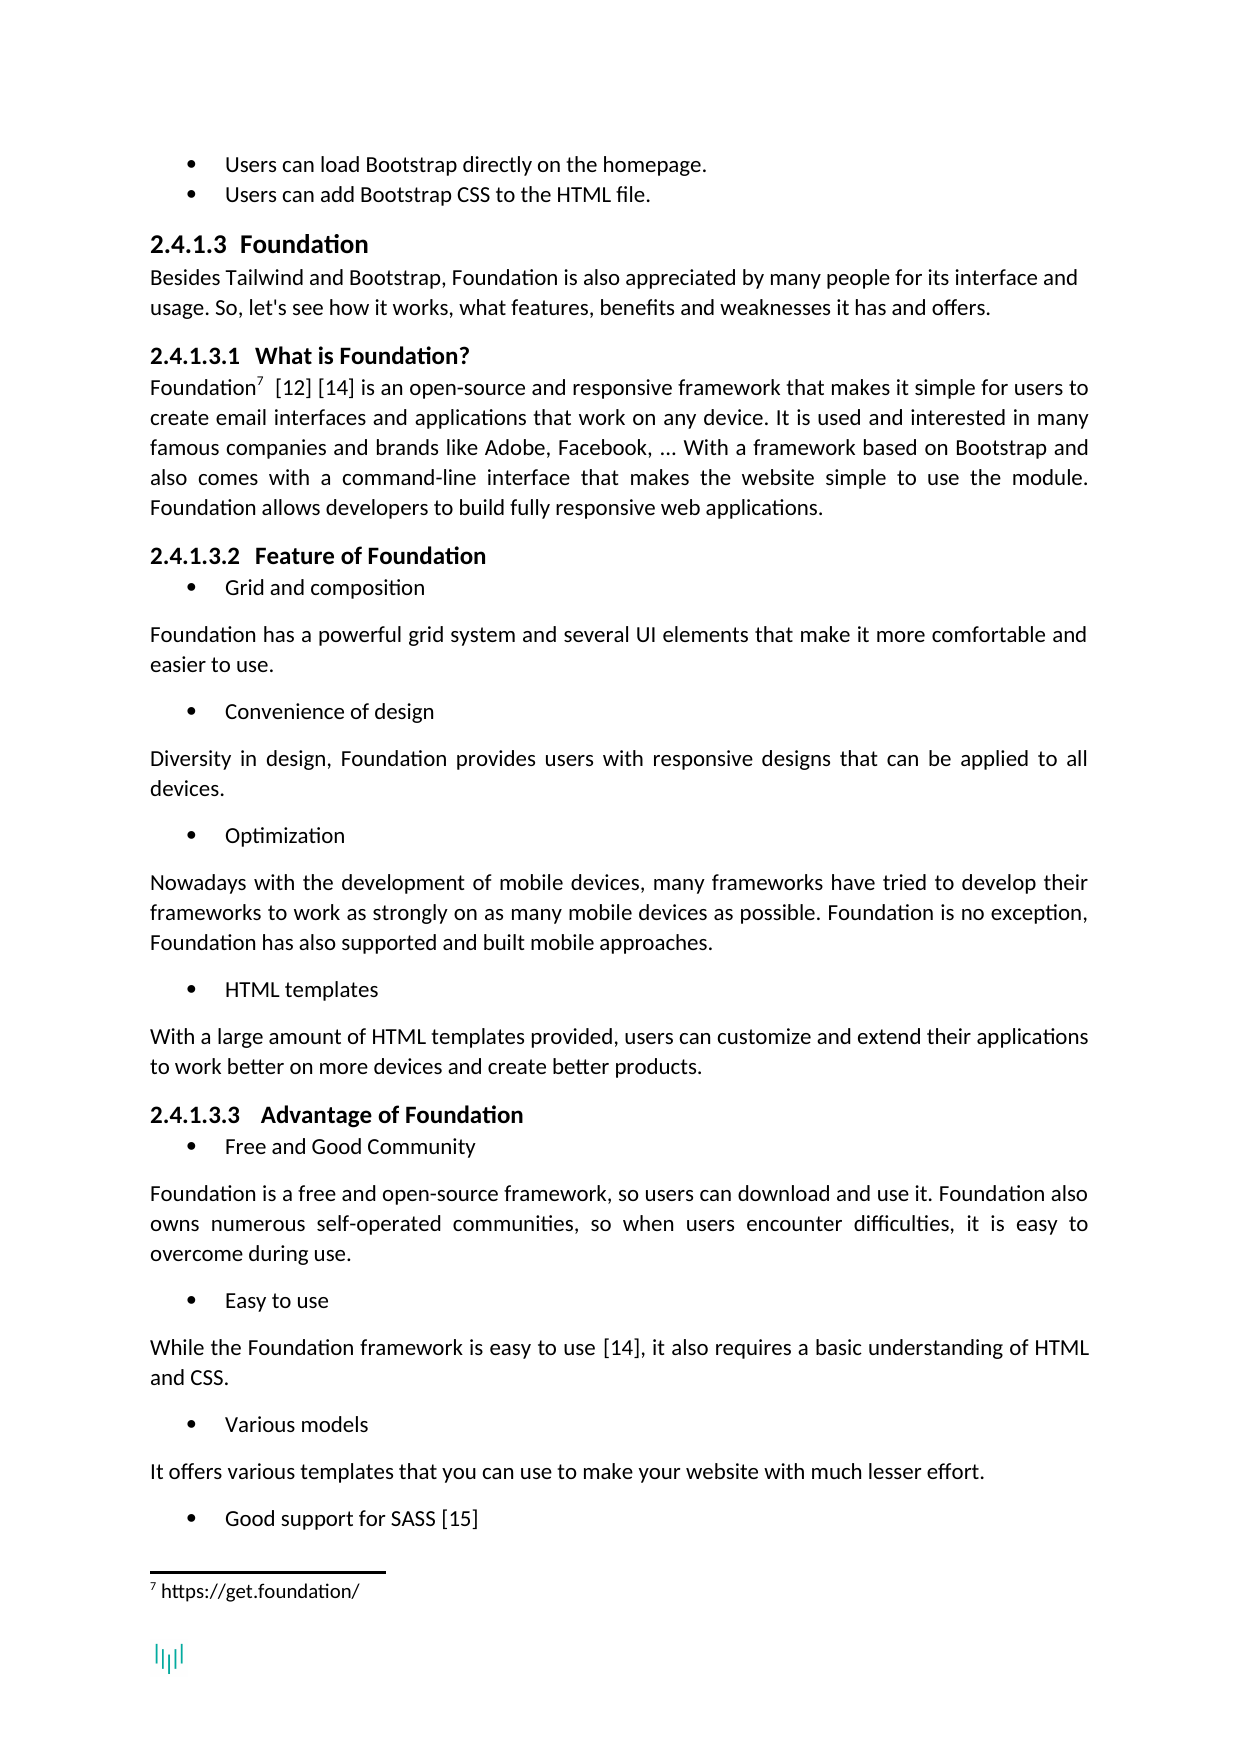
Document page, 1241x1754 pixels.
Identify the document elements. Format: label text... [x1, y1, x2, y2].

list Various models [187, 1410, 1090, 1438]
list Users can add Bootstrap CSS to the HTML file. [187, 180, 1090, 208]
text Nowadays with the development of mobile devices, many frameworks have tried to develop their frameworks to work as strongly on as many mobile devices as possible. Foundation is no exception, Foundation has also supported and built mobile approaches. [150, 868, 1090, 957]
text While the Foundation framework is easy to use [14], it also requires a basic understanding of HTML and CSS. [150, 1333, 1090, 1392]
text Foundation has a powerful grid system and several UI elements that make it more comfortable and easier to use. [150, 620, 1090, 678]
list Optimization [187, 821, 1090, 849]
picture [150, 1639, 188, 1677]
subtitle Foundation [150, 227, 1090, 260]
list Grid and composition [187, 573, 1090, 601]
list Easy to use [187, 1286, 1090, 1314]
list Users can load Bootstrap directly on the homepage. [187, 150, 1090, 178]
list Free and Good Community [187, 1132, 1090, 1160]
text Diversity in design, Foundation provides users with responsive designs that can be applied to all devices. [150, 744, 1090, 802]
list HTML templates [187, 975, 1090, 1003]
list Good support for SASS [15] [187, 1504, 1090, 1532]
text Foundation is a free and open-source framework, so users can download and use it. Foundation also owns numerous self-operated communities, so when users encounter difficulties, it is easy to overcome during use. [150, 1179, 1090, 1268]
subtitle Feature of Foundation [150, 540, 1090, 571]
text Besides Tailwind and Bootstrap, Foundation is also appreciated by many people for its interface and usage. So, let's see how it works, what features, benefits and weaknesses it has and offers. [150, 263, 1090, 321]
list Convenience of design [187, 697, 1090, 725]
text Foundation [12] [14] is an open-source and responsive framework that makes it simple for users to create email interfaces and applications that work on any device. It is used and interested in many famous companies and brands like Adobe, Facebook, ... With a framework based on Bootstrap and also comes with a command-line interface that makes the website simple to use the module. Foundation allows developers to build fully responsive web applications. [150, 373, 1090, 522]
text It offers various templates that you can use to make your website with much lesser effort. [150, 1457, 1090, 1485]
subtitle What is Foundation? [150, 340, 1090, 370]
subtitle Advantage of Foundation [150, 1099, 1090, 1130]
text With a large amount of HTML templates provided, users can customize and extend their applications to work better on more devices and create better products. [150, 1022, 1090, 1081]
